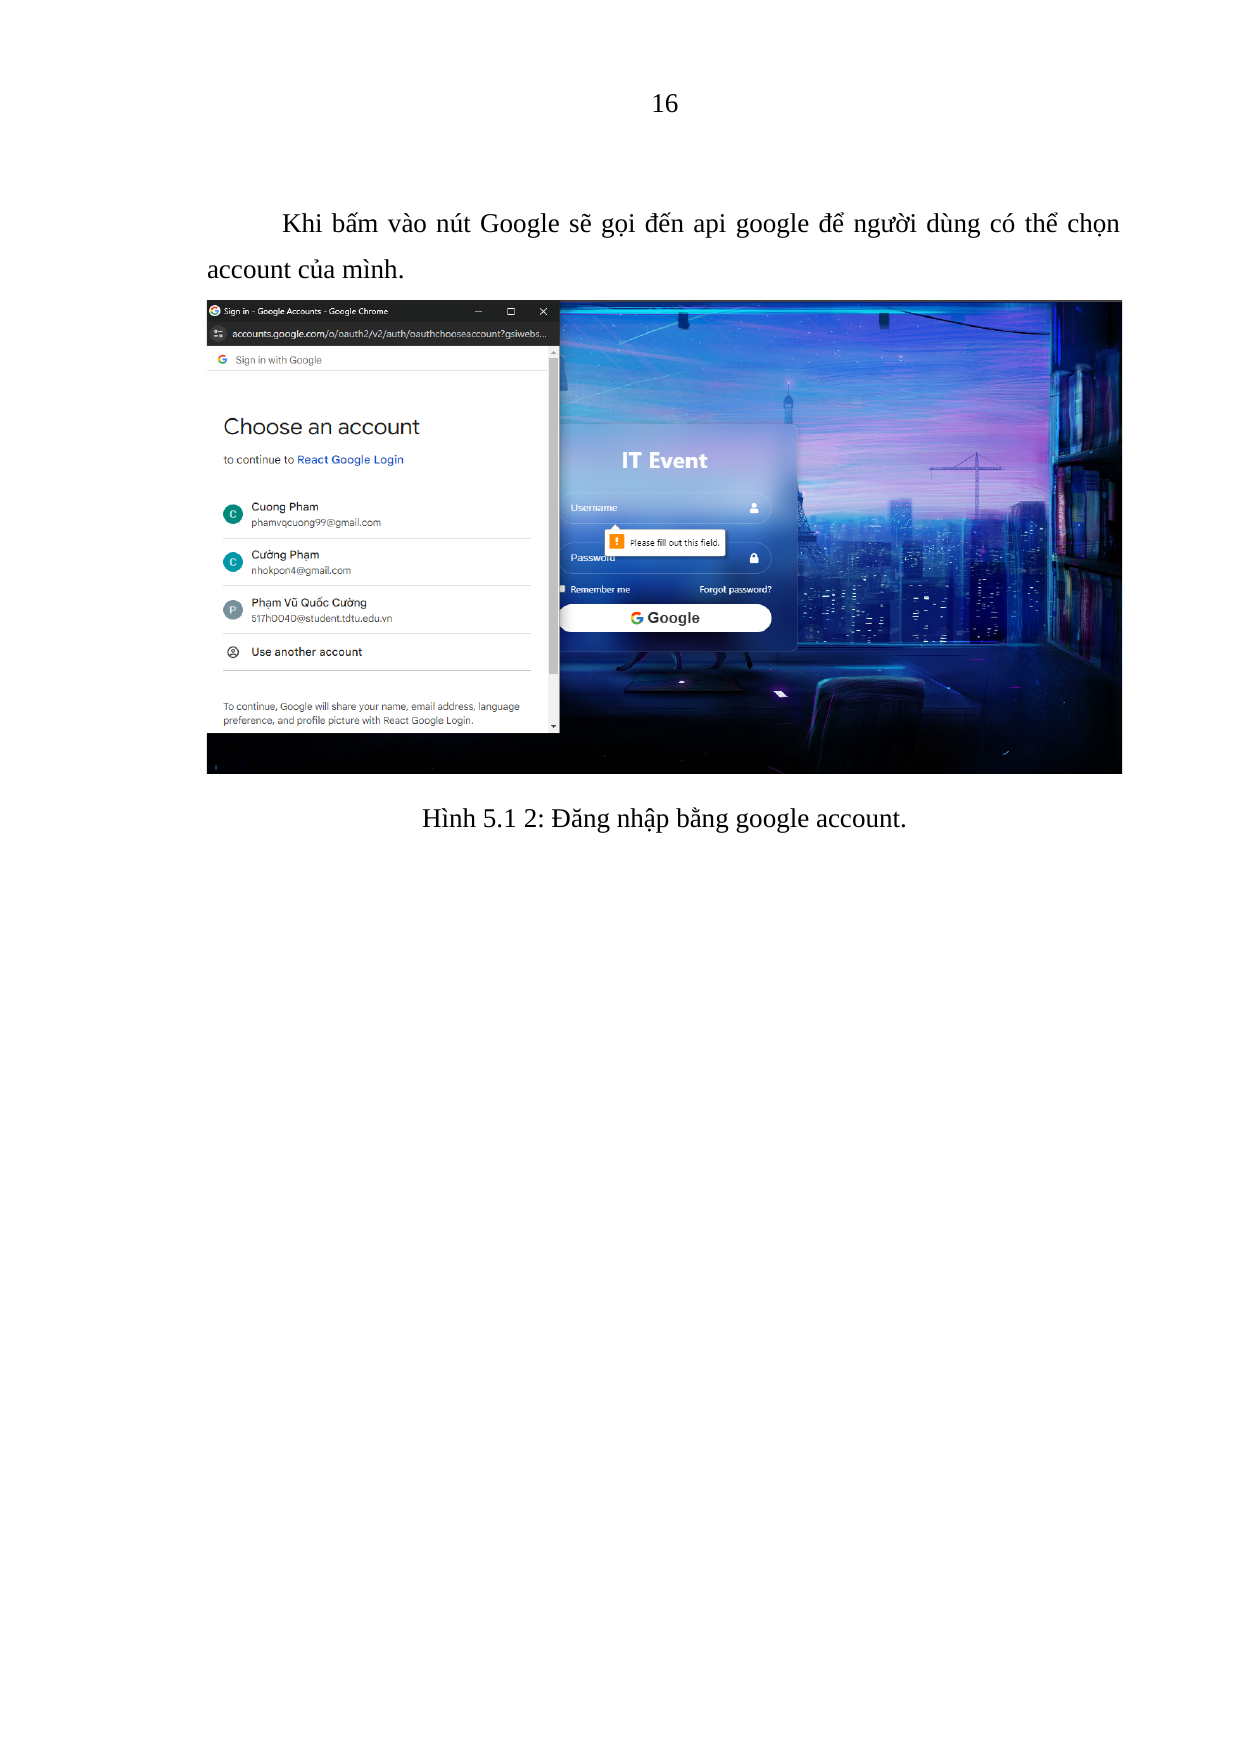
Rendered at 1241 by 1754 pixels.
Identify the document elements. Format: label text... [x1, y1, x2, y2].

text Hình 5.1 2: Đăng nhập bằng google account. [207, 802, 1122, 833]
text Khi bấm vào nút Google sẽ gọi đến api google để người dùng có thể chọn account của mình. [207, 207, 1122, 284]
picture [206, 300, 1123, 774]
